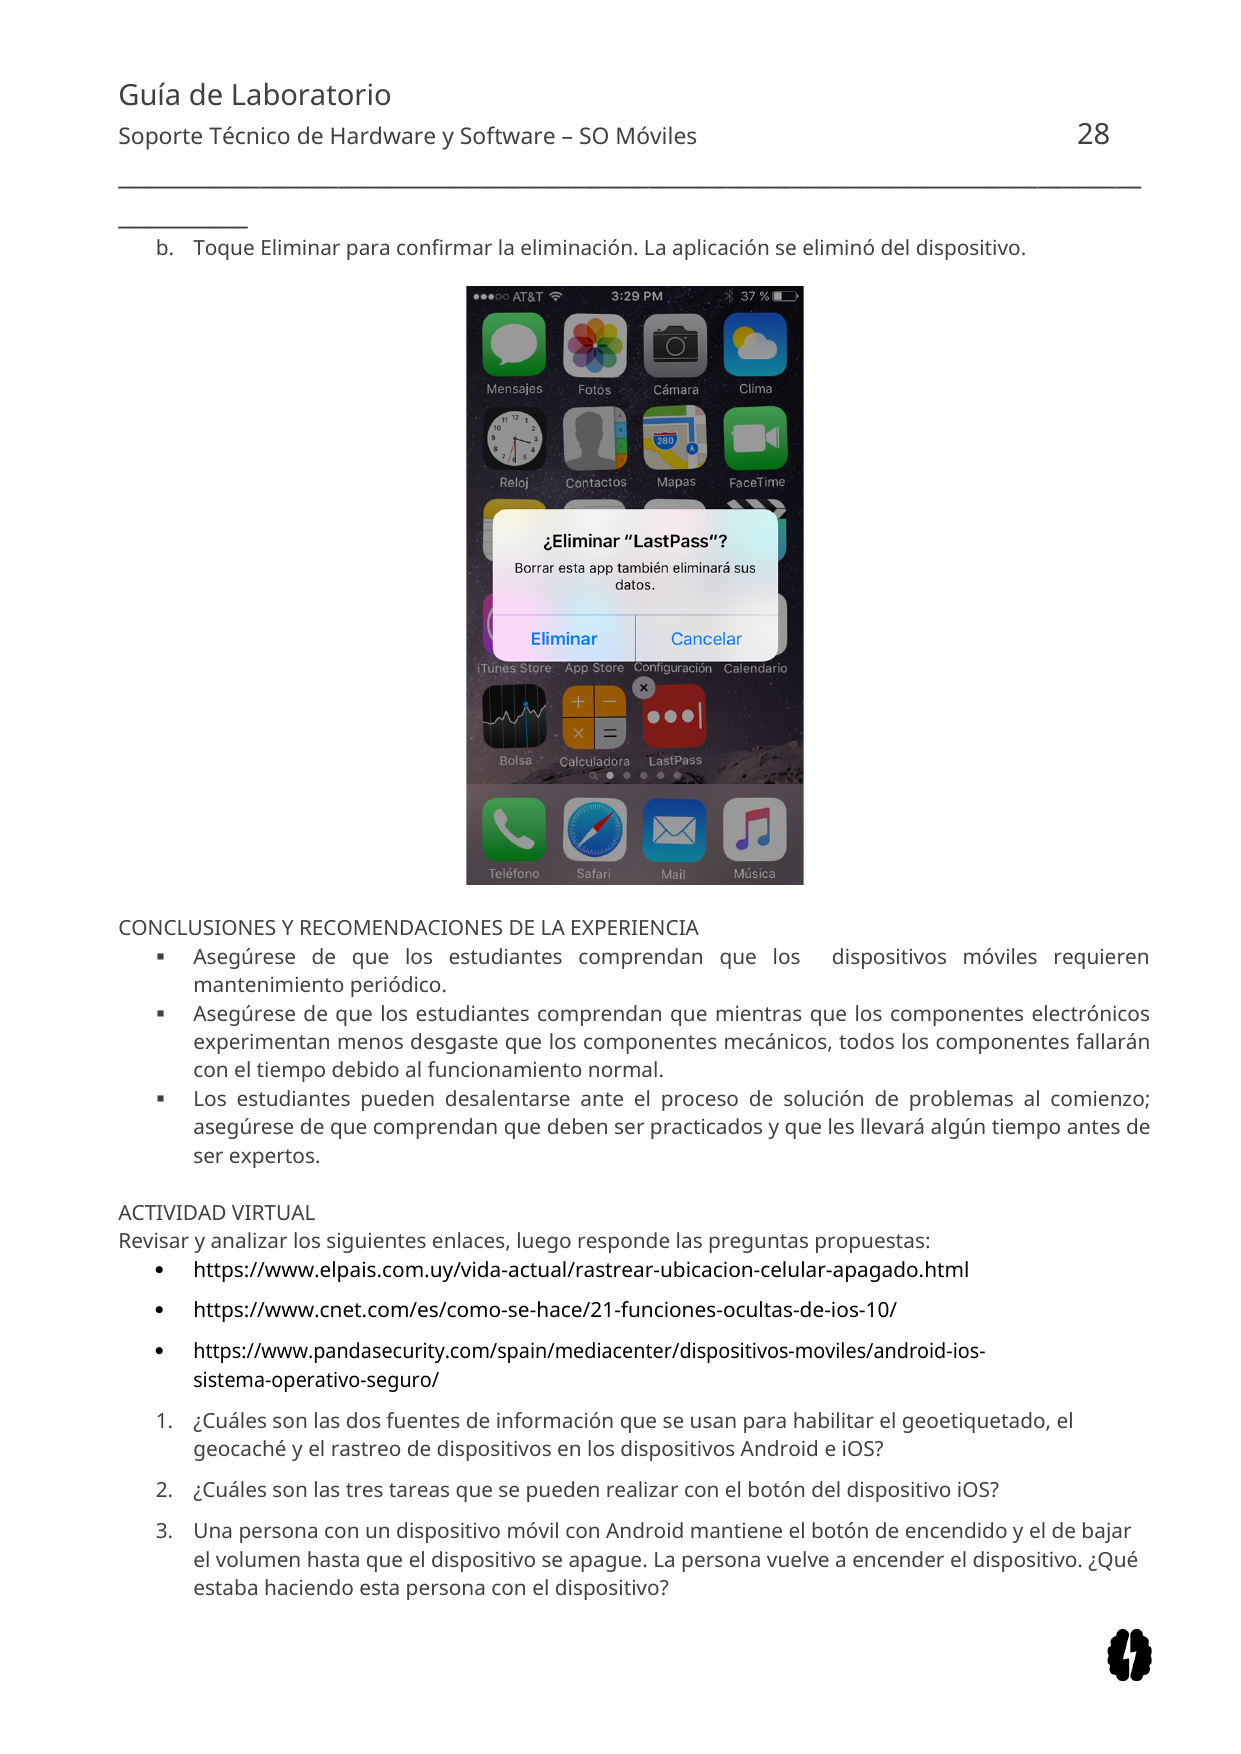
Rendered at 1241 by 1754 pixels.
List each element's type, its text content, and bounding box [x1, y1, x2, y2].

picture [1107, 1629, 1152, 1681]
list https://www.pandasecurity.com/spain/mediacenter/dispositivos-moviles/android-ios-sistema-operativo-seguro/ [156, 1337, 1031, 1393]
subtitle ACTIVIDAD VIRTUAL [118, 1198, 1152, 1226]
list ¿Cuáles son las tres tareas que se pueden realizar con el botón del dispositivo iOS? [156, 1475, 1152, 1504]
list Toque Eliminar para confirmar la eliminación. La aplicación se eliminó del dispositivo. [156, 233, 1152, 261]
list Asegúrese de que los estudiantes comprendan que los dispositivos móviles requieren mantenimiento periódico. [156, 942, 1152, 999]
list https://www.elpais.com.uy/vida-actual/rastrear-ubicacion-celular-apagado.html [156, 1255, 1031, 1283]
subtitle CONCLUSIONES Y RECOMENDACIONES DE LA EXPERIENCIA [118, 913, 1152, 942]
list ¿Cuáles son las dos fuentes de información que se usan para habilitar el geoetiquetado, el geocaché y el rastreo de dispositivos en los dispositivos Android e iOS? [156, 1406, 1152, 1463]
list Los estudiantes pueden desalentarse ante el proceso de solución de problemas al comienzo; asegúrese de que comprendan que deben ser practicados y que les llevará algún tiempo antes de ser expertos. [156, 1084, 1152, 1169]
list https://www.cnet.com/es/como-se-hace/21-funciones-ocultas-de-ios-10/ [156, 1296, 1031, 1324]
picture [466, 286, 804, 885]
list Una persona con un dispositivo móvil con Android mantiene el botón de encendido y el de bajar el volumen hasta que el dispositivo se apague. La persona vuelve a encender el dispositivo. ¿Qué estaba haciendo esta persona con el dispositivo? [156, 1516, 1152, 1602]
text Revisar y analizar los siguientes enlaces, luego responde las preguntas propuestas: [118, 1226, 1152, 1254]
list Asegúrese de que los estudiantes comprendan que mientras que los componentes electrónicos experimentan menos desgaste que los componentes mecánicos, todos los componentes fallarán con el tiempo debido al funcionamiento normal. [156, 999, 1152, 1084]
